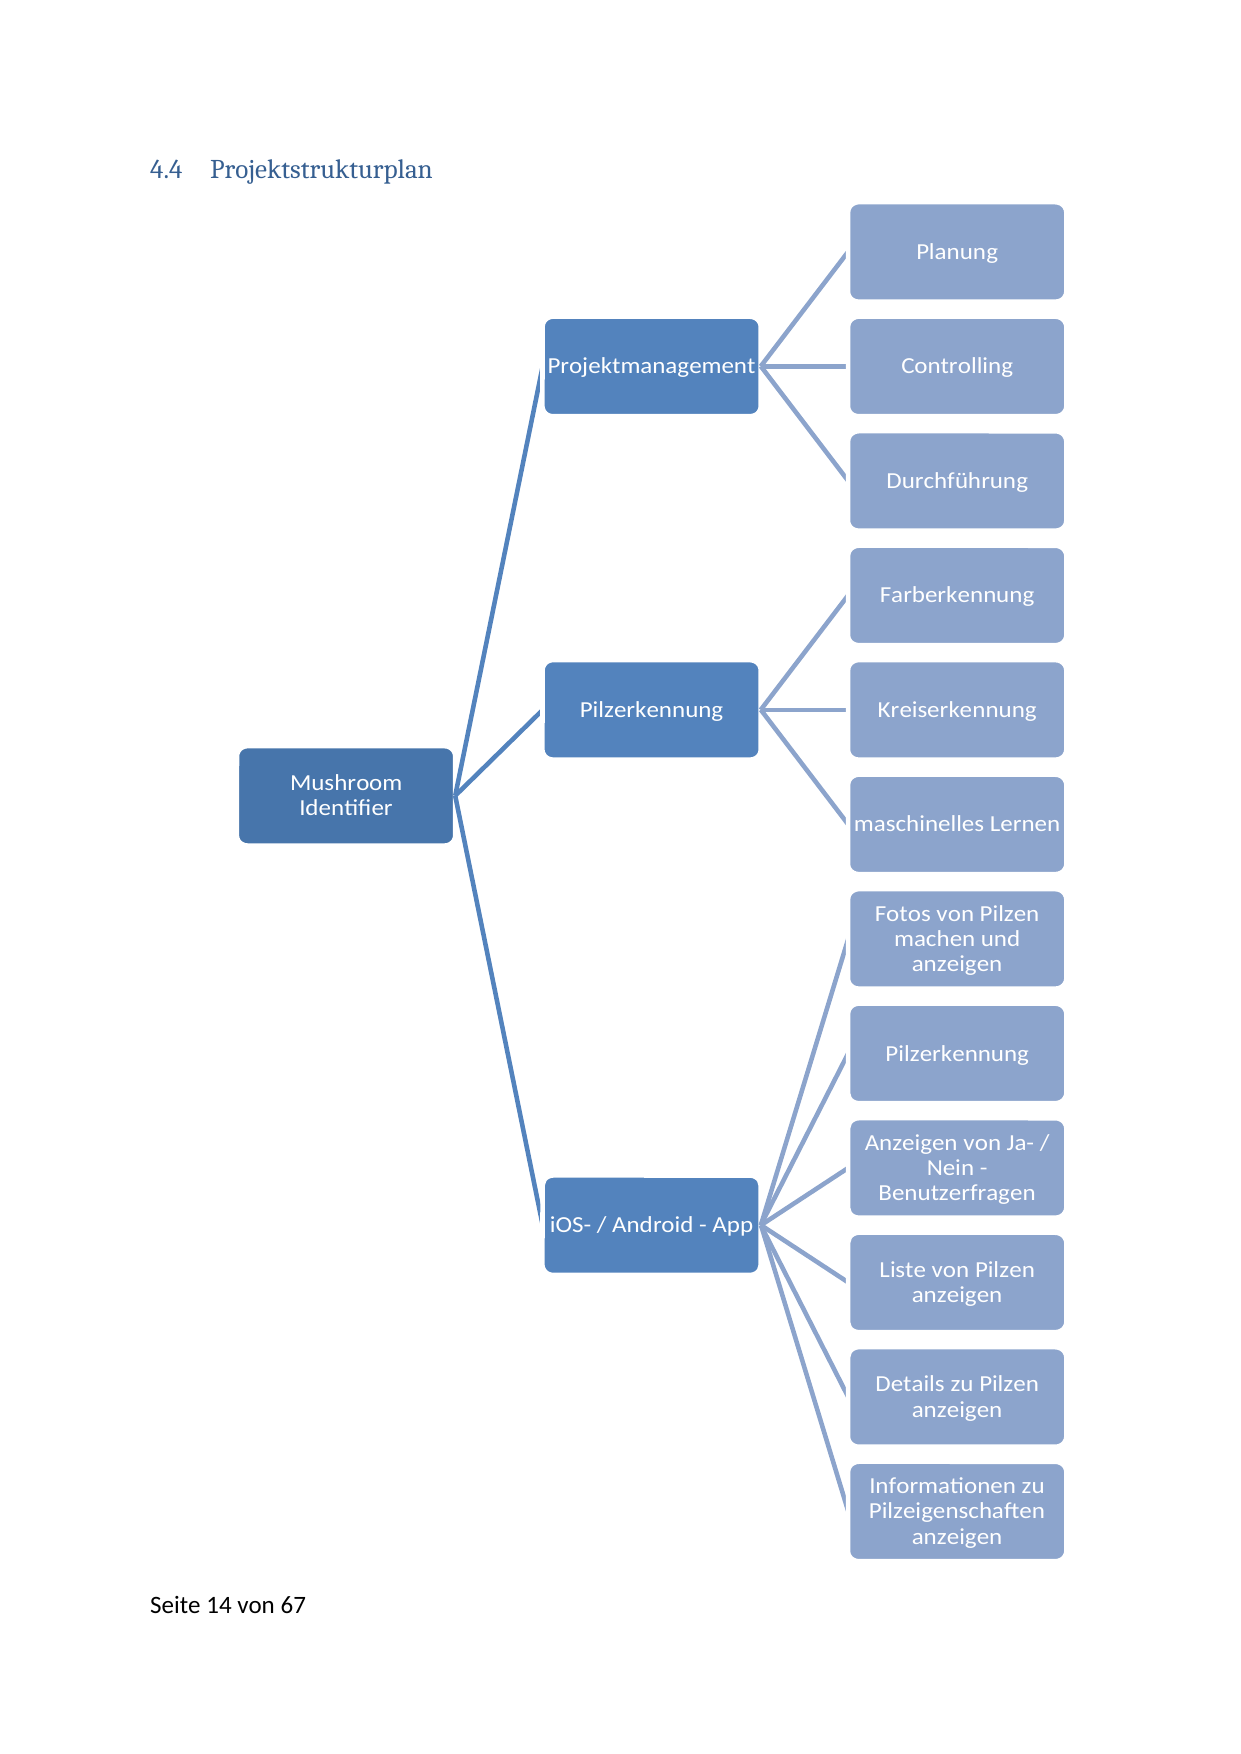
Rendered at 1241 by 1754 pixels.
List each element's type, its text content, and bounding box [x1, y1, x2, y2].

subtitle Projektstrukturplan [150, 154, 1090, 185]
